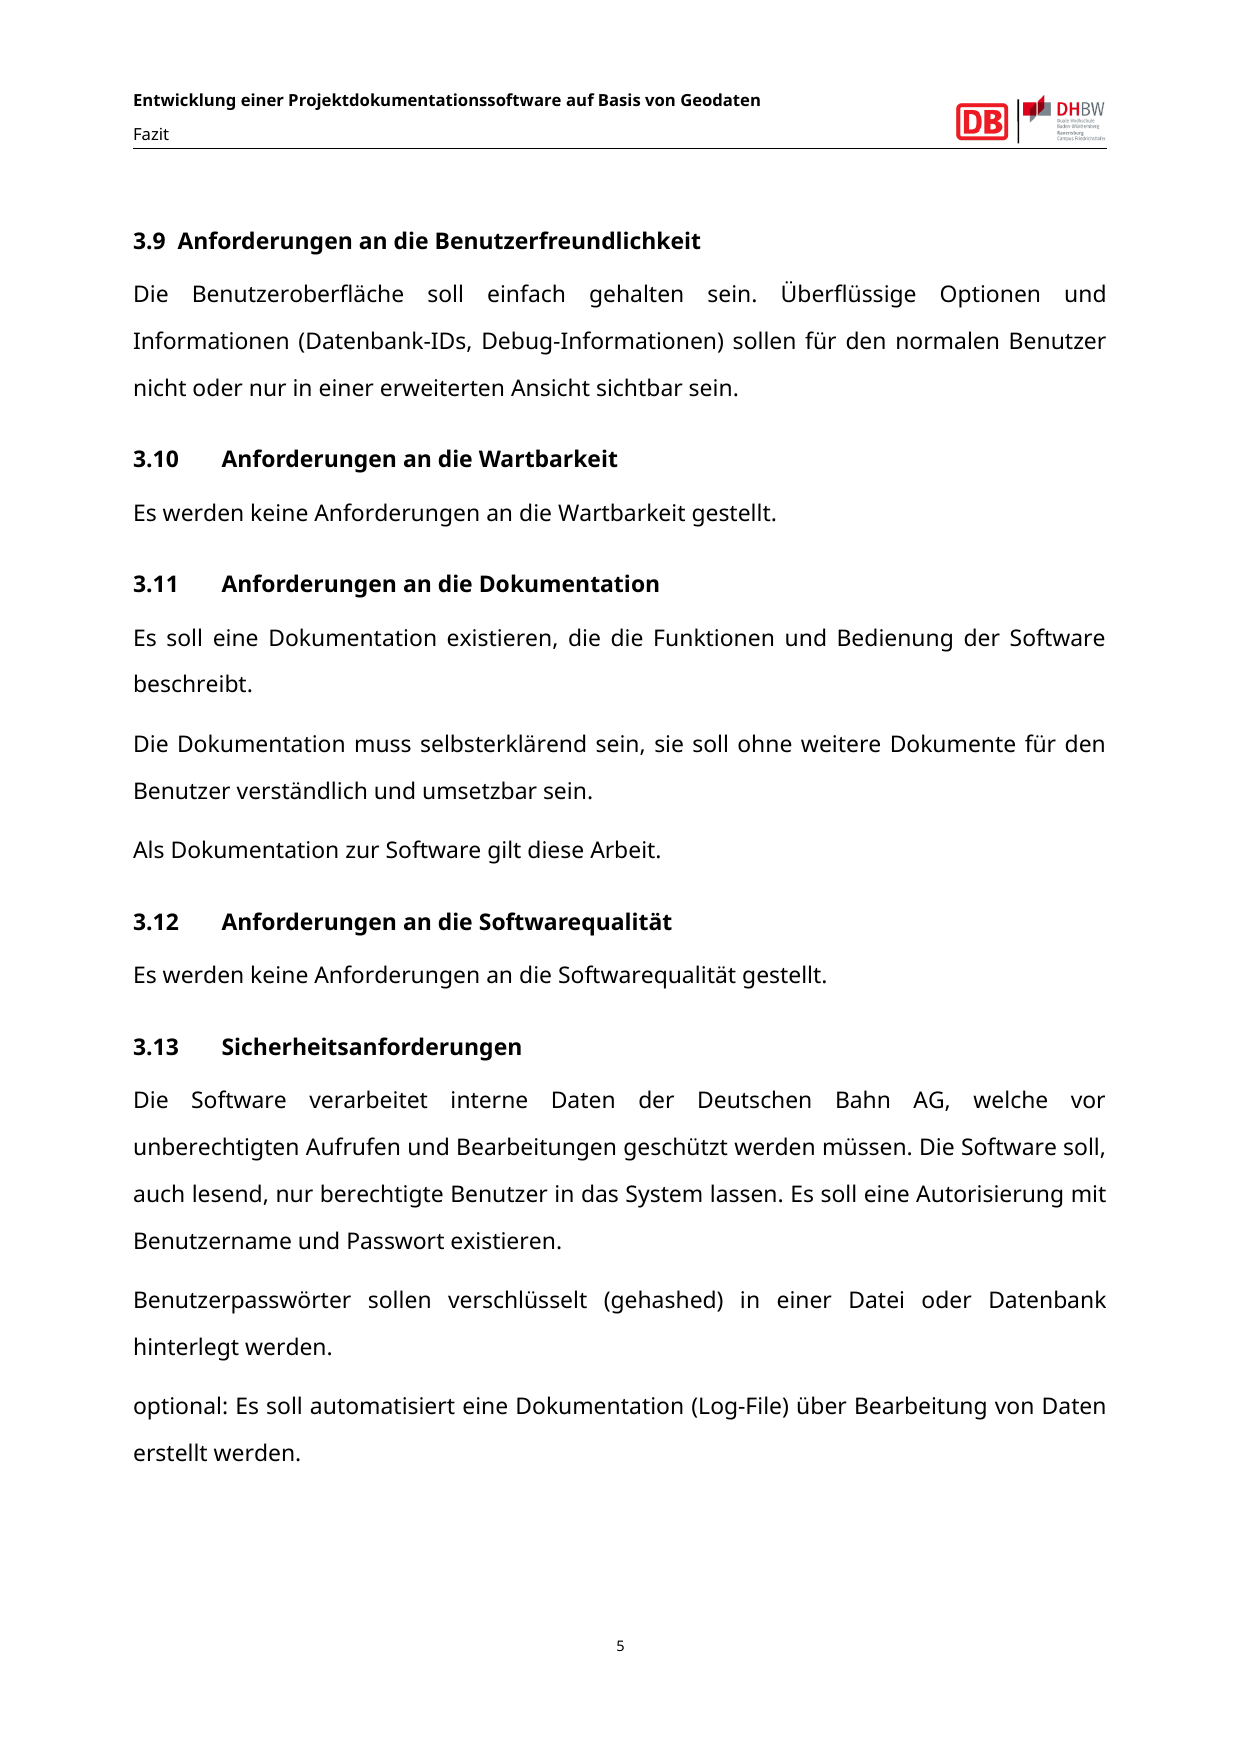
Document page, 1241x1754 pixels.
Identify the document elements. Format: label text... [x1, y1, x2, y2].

text Die Benutzeroberfläche soll einfach gehalten sein. Überflüssige Optionen und Informationen (Datenbank-IDs, Debug-Informationen) sollen für den normalen Benutzer nicht oder nur in einer erweiterten Ansicht sichtbar sein. [133, 278, 1107, 403]
text Benutzerpasswörter sollen verschlüsselt (gehashed) in einer Datei oder Datenbank hinterlegt werden. [133, 1284, 1107, 1362]
picture [956, 103, 1009, 141]
text Als Dokumentation zur Software gilt diese Arbeit. [133, 834, 1107, 865]
text Die Software verarbeitet interne Daten der Deutschen Bahn AG, welche vor unberechtigten Aufrufen und Bearbeitungen geschützt werden müssen. Die Software soll, auch lesend, nur berechtigte Benutzer in das System lassen. Es soll eine Autorisierung mit Benutzername und Passwort existieren. [133, 1084, 1107, 1256]
text Es werden keine Anforderungen an die Wartbarkeit gestellt. [133, 497, 1107, 528]
subtitle Sicherheitsanforderungen [133, 1031, 1107, 1062]
text Die Dokumentation muss selbsterklärend sein, sie soll ohne weitere Dokumente für den Benutzer verständlich und umsetzbar sein. [133, 728, 1107, 806]
subtitle Anforderungen an die Dokumentation [133, 568, 1107, 600]
text Es soll eine Dokumentation existieren, die die Funktionen und Bedienung der Software beschreibt. [133, 622, 1107, 700]
subtitle Anforderungen an die Benutzerfreundlichkeit [133, 225, 1107, 256]
text Es werden keine Anforderungen an die Softwarequalität gestellt. [133, 959, 1107, 990]
subtitle Anforderungen an die Softwarequalität [133, 906, 1107, 937]
subtitle Anforderungen an die Wartbarkeit [133, 443, 1107, 475]
text optional: Es soll automatisiert eine Dokumentation (Log-File) über Bearbeitung von Daten erstellt werden. [133, 1390, 1107, 1468]
picture [1023, 95, 1106, 141]
